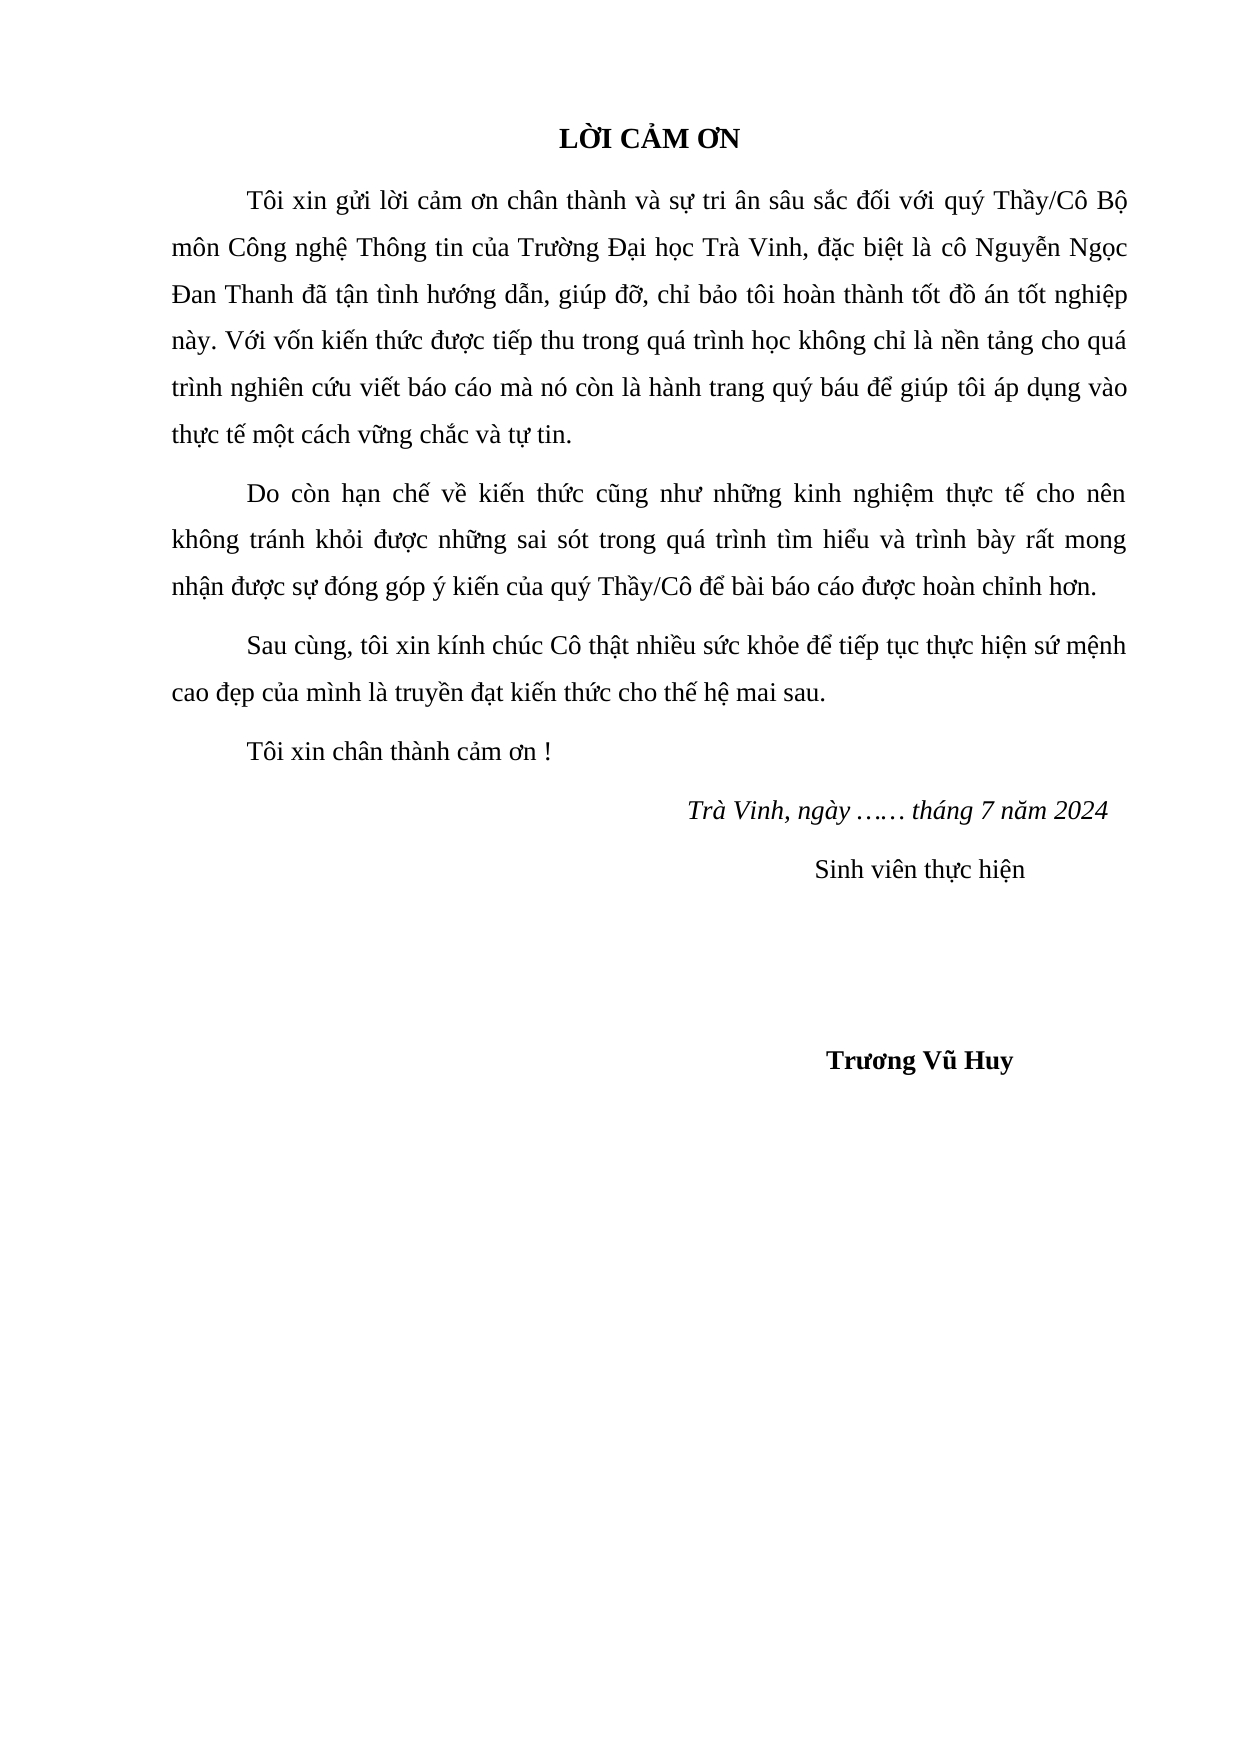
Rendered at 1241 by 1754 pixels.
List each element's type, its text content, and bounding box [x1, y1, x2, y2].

text Trương Vũ Huy [654, 1044, 1111, 1075]
text Sau cùng, tôi xin kính chúc Cô thật nhiều sức khỏe để tiếp tục thực hiện sứ mệnh cao đẹp của mình là truyền đạt kiến thức cho thế hệ mai sau. [171, 629, 1128, 707]
text Sinh viên thực hiện [654, 854, 1111, 885]
text LỜI CẢM ƠN [148, 122, 1152, 155]
text Do còn hạn chế về kiến thức cũng như những kinh nghiệm thực tế cho nên không tránh khỏi được những sai sót trong quá trình tìm hiểu và trình bày rất mong nhận được sự đóng góp ý kiến của quý Thầy/Cô để bài báo cáo được hoàn chỉnh hơn. [171, 477, 1128, 601]
text Trà Vinh, ngày …… tháng 7 năm 2024 [148, 794, 1111, 826]
text Tôi xin chân thành cảm ơn ! [171, 735, 1128, 766]
text Tôi xin gửi lời cảm ơn chân thành và sự tri ân sâu sắc đối với quý Thầy/Cô Bộ môn Công nghệ Thông tin của Trường Đại học Trà Vinh, đặc biệt là cô Nguyễn Ngọc Đan Thanh đã tận tình hướng dẫn, giúp đỡ, chỉ bảo tôi hoàn thành tốt đồ án tốt nghiệp này. Với vốn kiến thức được tiếp thu trong quá trình học không chỉ là nền tảng cho quá trình nghiên cứu viết báo cáo mà nó còn là hành trang quý báu để giúp tôi áp dụng vào thực tế một cách vững chắc và tự tin. [171, 184, 1128, 449]
